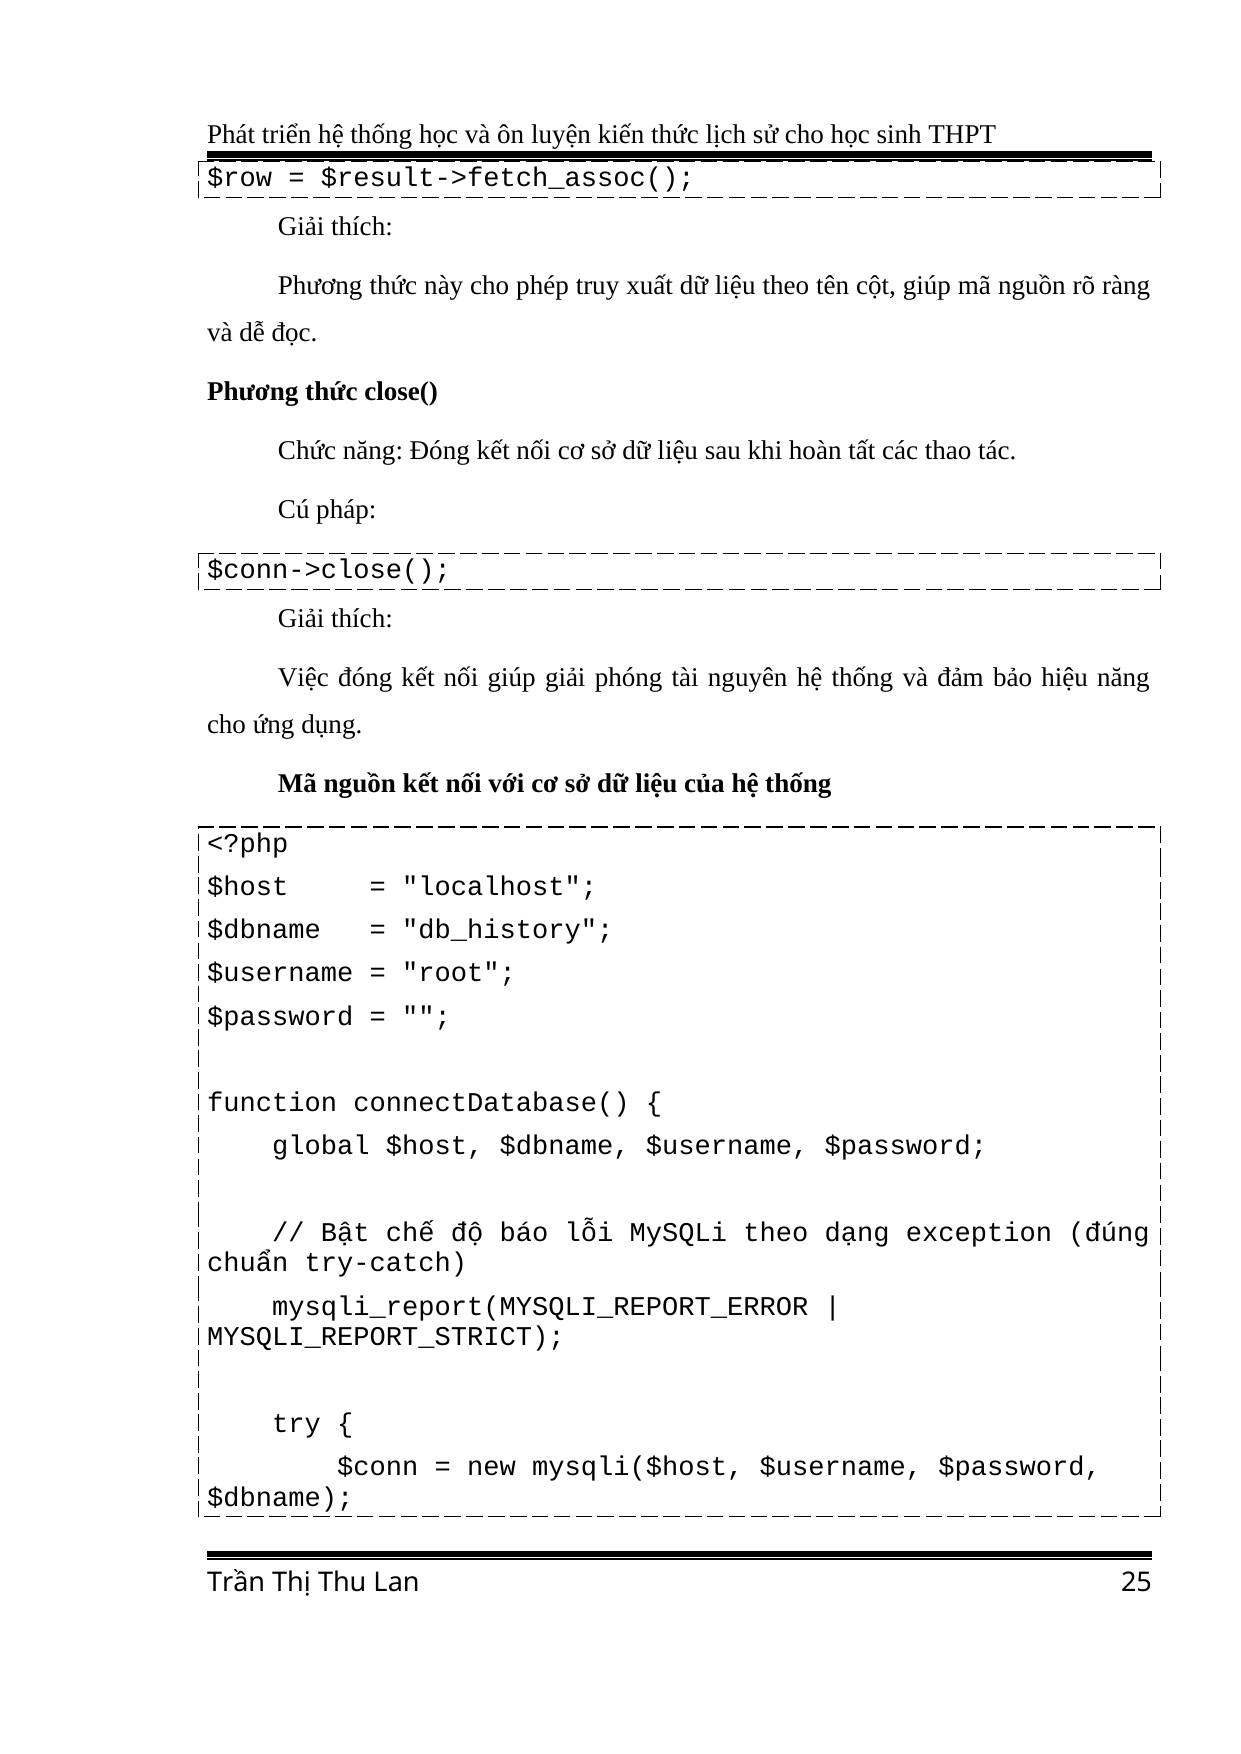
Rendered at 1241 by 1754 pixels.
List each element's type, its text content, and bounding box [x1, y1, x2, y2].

text Việc đóng kết nối giúp giải phóng tài nguyên hệ thống và đảm bảo hiệu năng cho ứng dụng. [207, 661, 1152, 739]
text Phương thức này cho phép truy xuất dữ liệu theo tên cột, giúp mã nguồn rõ ràng và dễ đọc. [207, 269, 1152, 347]
text Phương thức close() [207, 375, 1152, 406]
text Giải thích: [207, 210, 1152, 241]
text $username = "root"; [197, 956, 1161, 990]
text // Bật chế độ báo lỗi MySQLi theo dạng exception (đúng chuẩn try-catch) [197, 1215, 1161, 1280]
text $password = ""; [197, 999, 1161, 1033]
text Cú pháp: [207, 493, 1152, 525]
text $conn = new mysqli($host, $username, $password, $dbname); [197, 1450, 1161, 1517]
text try { [197, 1407, 1161, 1440]
text mysqli_report(MYSQLI_REPORT_ERROR | MYSQLI_REPORT_STRICT); [197, 1289, 1161, 1354]
text Giải thích: [207, 602, 1152, 633]
text $conn->close(); [197, 553, 1161, 590]
text $host = "localhost"; [197, 869, 1161, 903]
text $row = $result->fetch_assoc(); [197, 161, 1161, 198]
text Chức năng: Đóng kết nối cơ sở dữ liệu sau khi hoàn tất các thao tác. [207, 434, 1152, 466]
text function connectDatabase() { [197, 1086, 1161, 1119]
text Mã nguồn kết nối với cơ sở dữ liệu của hệ thống [207, 767, 1152, 798]
text global $host, $dbname, $username, $password; [197, 1129, 1161, 1163]
text $dbname = "db_history"; [197, 913, 1161, 947]
text <?php [197, 826, 1161, 860]
